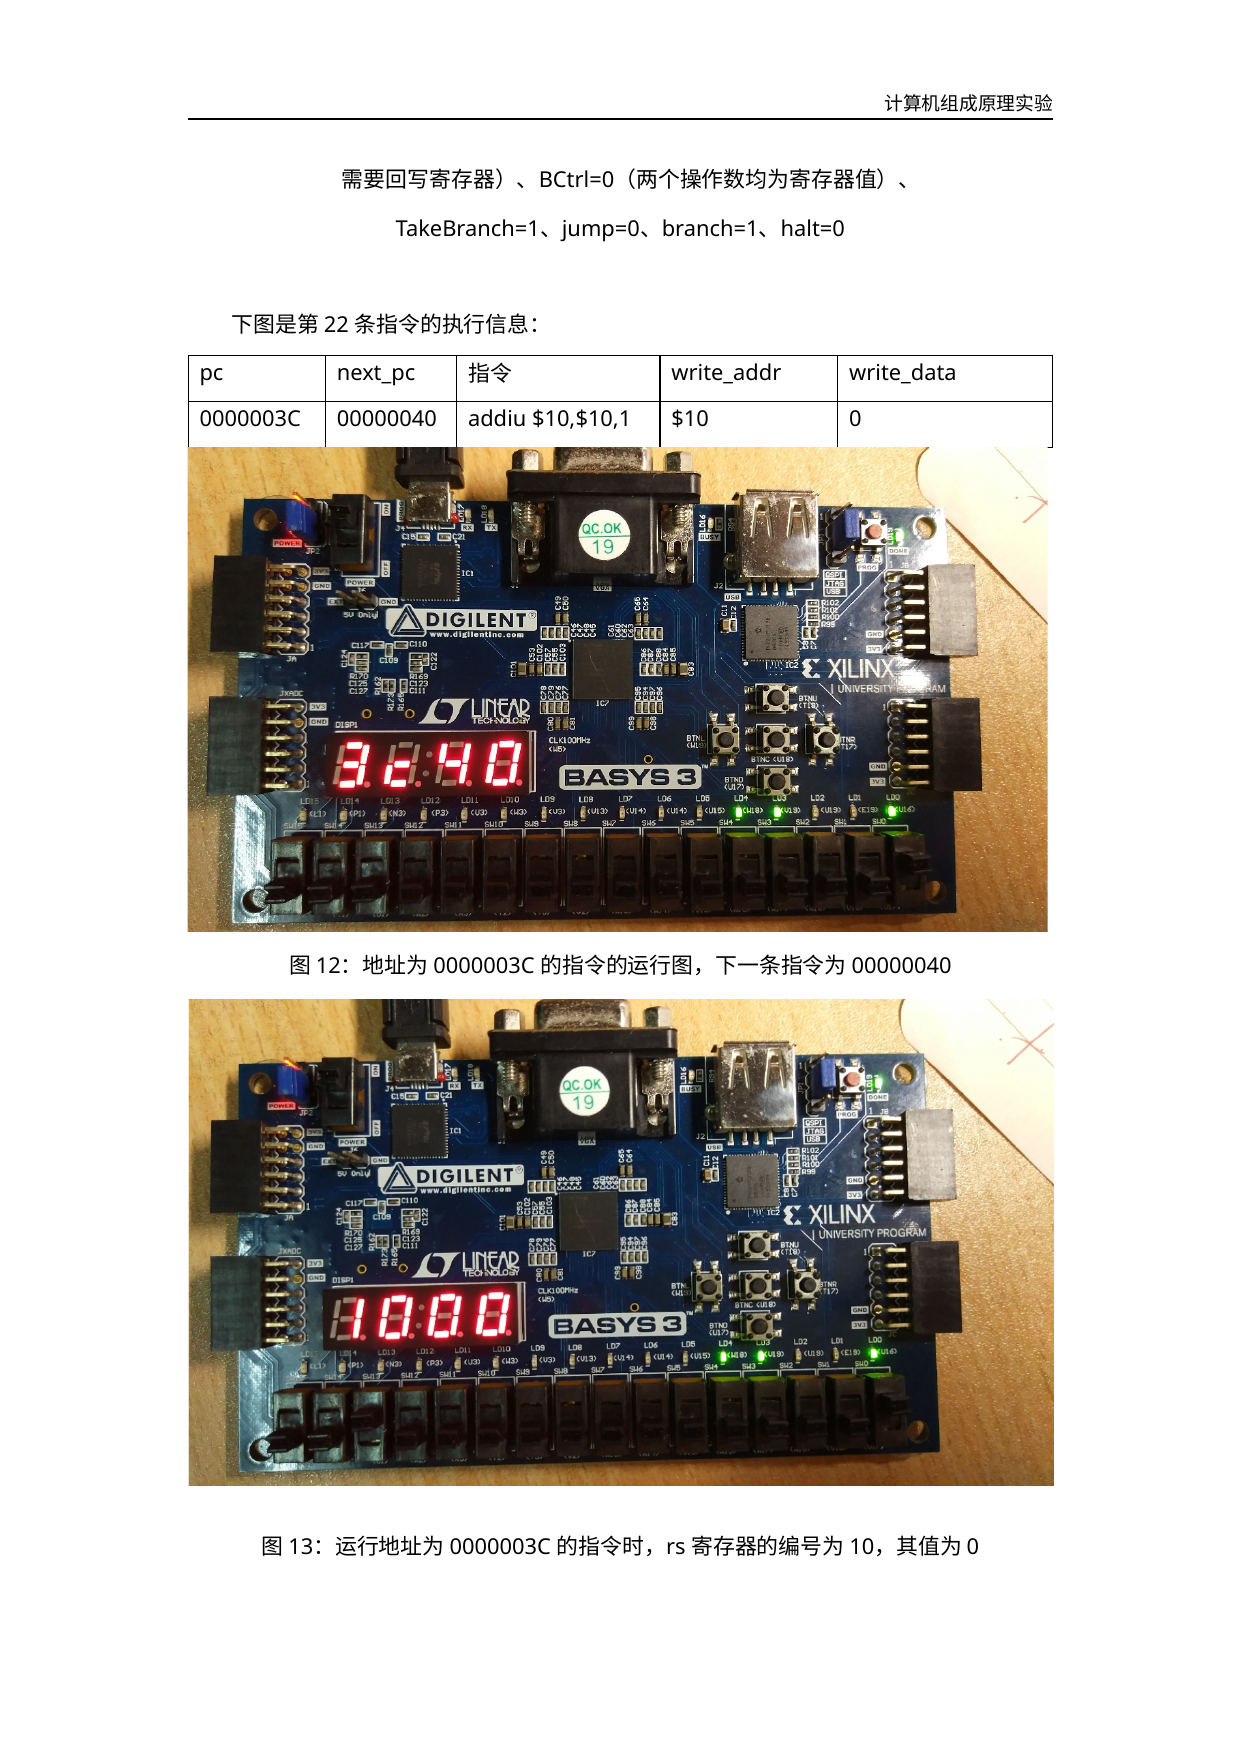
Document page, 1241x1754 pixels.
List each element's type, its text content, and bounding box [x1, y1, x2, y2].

table_header pc [189, 356, 325, 401]
table_header write_addr [661, 356, 837, 401]
table_cell 00000040 [326, 402, 456, 447]
picture [187, 447, 1048, 932]
table_cell 0 [838, 402, 1052, 447]
table_header next_pc [326, 356, 456, 401]
text 图 12：地址为 0000003C 的指令的运行图，下一条指令为 00000040 [187, 948, 1053, 981]
text 图 13：运行地址为 0000003C 的指令时，rs 寄存器的编号为 10，其值为 0 [187, 1529, 1053, 1561]
table_cell 0000003C [189, 402, 325, 447]
table_cell addiu $10,$10,1 [457, 402, 659, 447]
text 下图是第 22 条指令的执行信息： [187, 306, 1053, 339]
picture [190, 999, 1053, 1486]
table_header 指令 [457, 356, 659, 401]
table_header write_data [838, 356, 1052, 401]
table_cell $10 [661, 402, 837, 447]
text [187, 162, 1053, 243]
